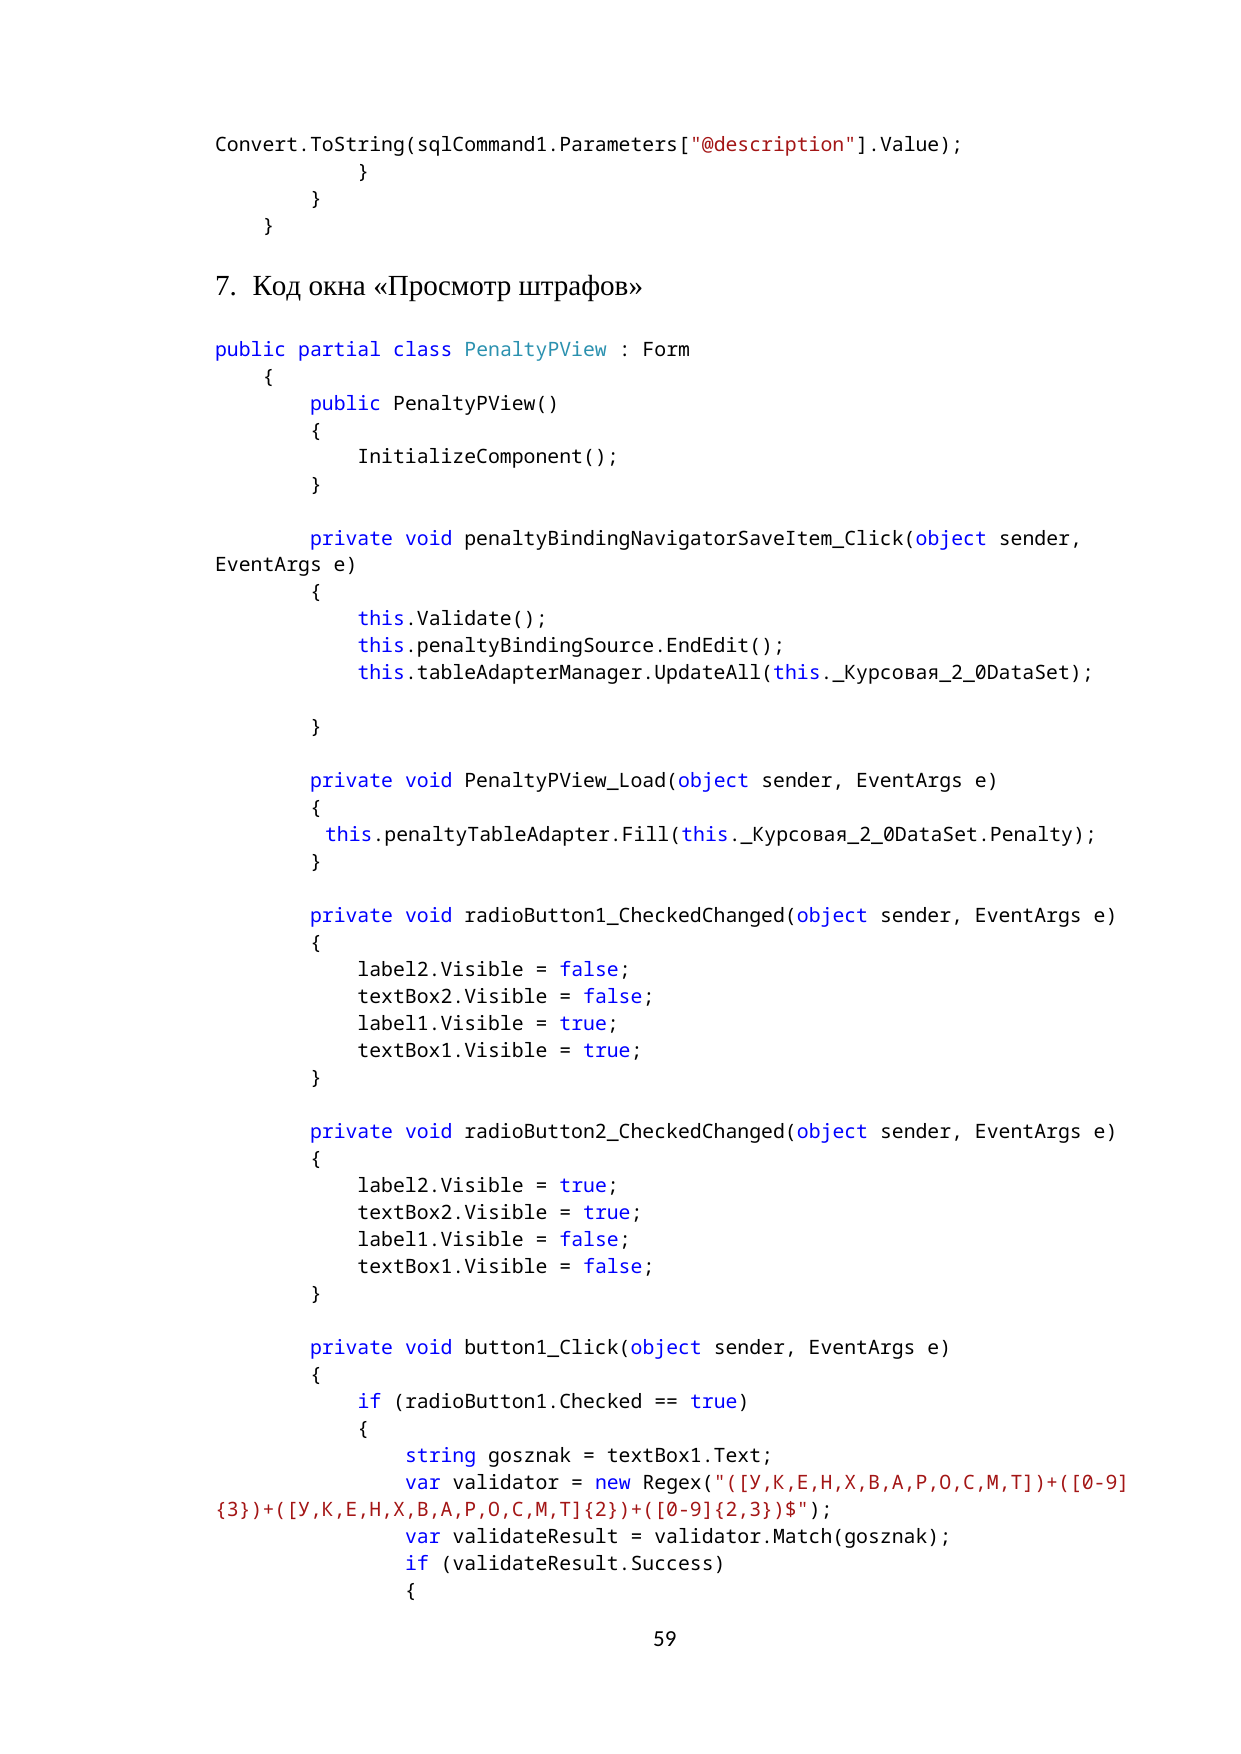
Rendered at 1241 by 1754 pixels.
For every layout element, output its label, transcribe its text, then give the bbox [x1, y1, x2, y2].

text { [215, 416, 1152, 443]
text } [215, 211, 1152, 238]
text label2.Visible = false; [215, 955, 1152, 982]
text public partial class PenaltyPView : Form [215, 335, 1152, 362]
text { [215, 1576, 1152, 1603]
text } [215, 1063, 1152, 1090]
text this.tableAdapterManager.UpdateAll(this._Курсовая_2_0DataSet); [215, 659, 1152, 686]
text { [215, 928, 1152, 955]
text { [215, 1360, 1152, 1387]
text textBox2.Visible = true; [215, 1198, 1152, 1225]
text } [215, 847, 1152, 874]
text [215, 130, 1152, 157]
text } [215, 184, 1152, 211]
text this.Validate(); [215, 605, 1152, 632]
text } [215, 470, 1152, 497]
text if (radioButton1.Checked == true) [215, 1387, 1152, 1414]
text this.penaltyTableAdapter.Fill(this._Курсовая_2_0DataSet.Penalty); [288, 821, 1152, 847]
text private void button1_Click(object sender, EventArgs e) [215, 1333, 1152, 1360]
text if (validateResult.Success) [215, 1549, 1152, 1576]
text private void PenaltyPView_Load(object sender, EventArgs e) [215, 767, 1152, 793]
text this.penaltyBindingSource.EndEdit(); [215, 632, 1152, 659]
text { [215, 578, 1152, 605]
text label1.Visible = true; [215, 1009, 1152, 1036]
text } [215, 713, 1152, 739]
text var validateResult = validator.Match(gosznak); [215, 1522, 1152, 1549]
text textBox2.Visible = false; [215, 982, 1152, 1009]
text label1.Visible = false; [215, 1225, 1152, 1252]
text private void radioButton1_CheckedChanged(object sender, EventArgs e) [215, 901, 1152, 928]
text string gosznak = textBox1.Text; [215, 1441, 1152, 1468]
text { [215, 362, 1152, 389]
text textBox1.Visible = true; [215, 1036, 1152, 1063]
text { [215, 1144, 1152, 1171]
text { [215, 793, 1152, 821]
text var validator = new Regex("([У,К,Е,Н,Х,В,А,Р,О,С,М,Т])+([0-9]{3})+([У,К,Е,Н,Х,В,А,Р,О,С,М,Т]{2})+([0-9]{2,3})$"); [215, 1468, 1152, 1522]
list Код окна «Просмотр штрафов» [215, 268, 1152, 301]
text InitializeComponent(); [215, 443, 1152, 470]
text } [215, 1279, 1152, 1306]
text public PenaltyPView() [215, 389, 1152, 416]
text { [215, 1414, 1152, 1441]
text textBox1.Visible = false; [215, 1252, 1152, 1279]
text label2.Visible = true; [215, 1171, 1152, 1198]
text private void penaltyBindingNavigatorSaveItem_Click(object sender, EventArgs e) [215, 524, 1152, 578]
text private void radioButton2_CheckedChanged(object sender, EventArgs e) [215, 1117, 1152, 1144]
text } [215, 157, 1152, 184]
